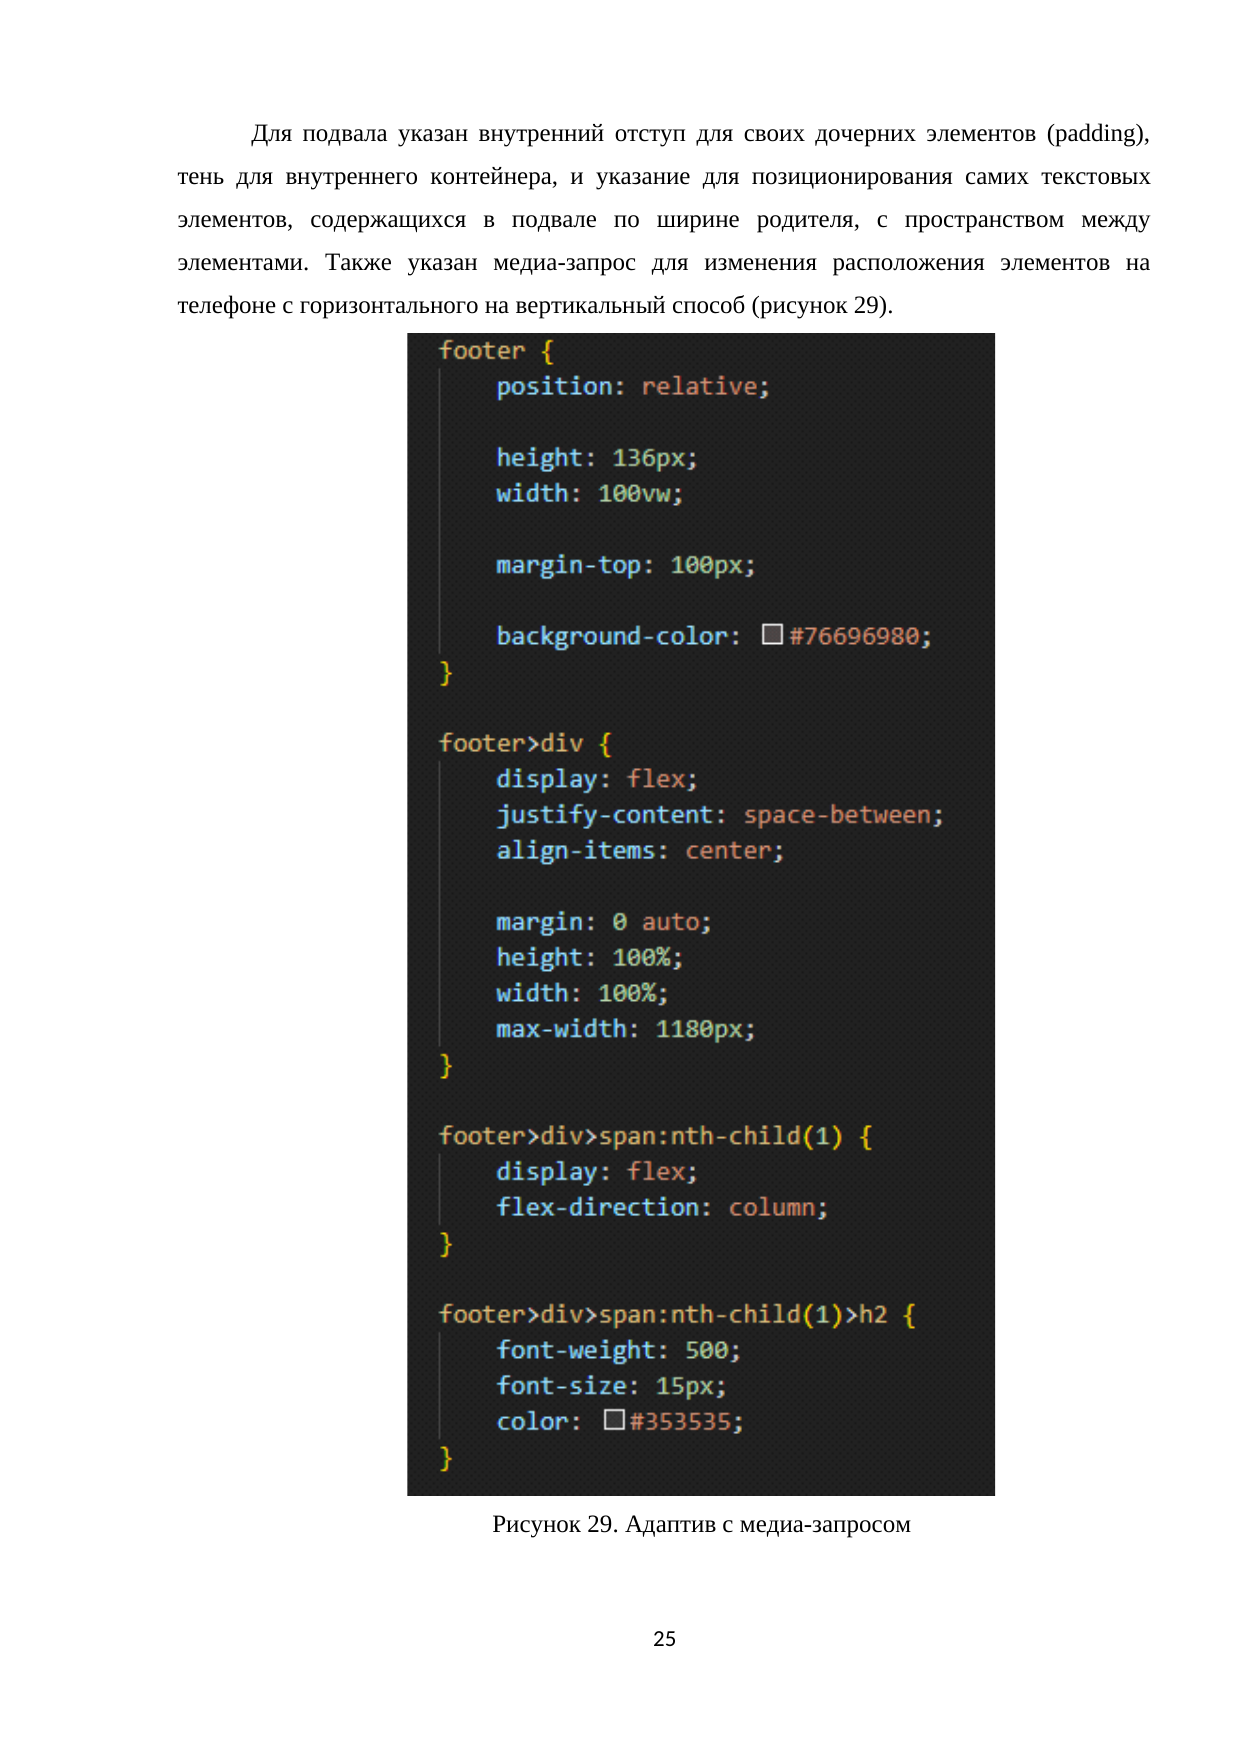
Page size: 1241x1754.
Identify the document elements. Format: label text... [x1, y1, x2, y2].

text Для подвала указан внутренний отступ для своих дочерних элементов (padding), тень для внутреннего контейнера, и указание для позиционирования самих текстовых элементов, содержащихся в подвале по ширине родителя, с пространством между элементами. Также указан медиа-запрос для изменения расположения элементов на телефоне с горизонтального на вертикальный способ (рисунок 29). [177, 118, 1152, 319]
picture [407, 333, 996, 1496]
text Рисунок 29. Адаптив с медиа-запросом [177, 1509, 1152, 1538]
